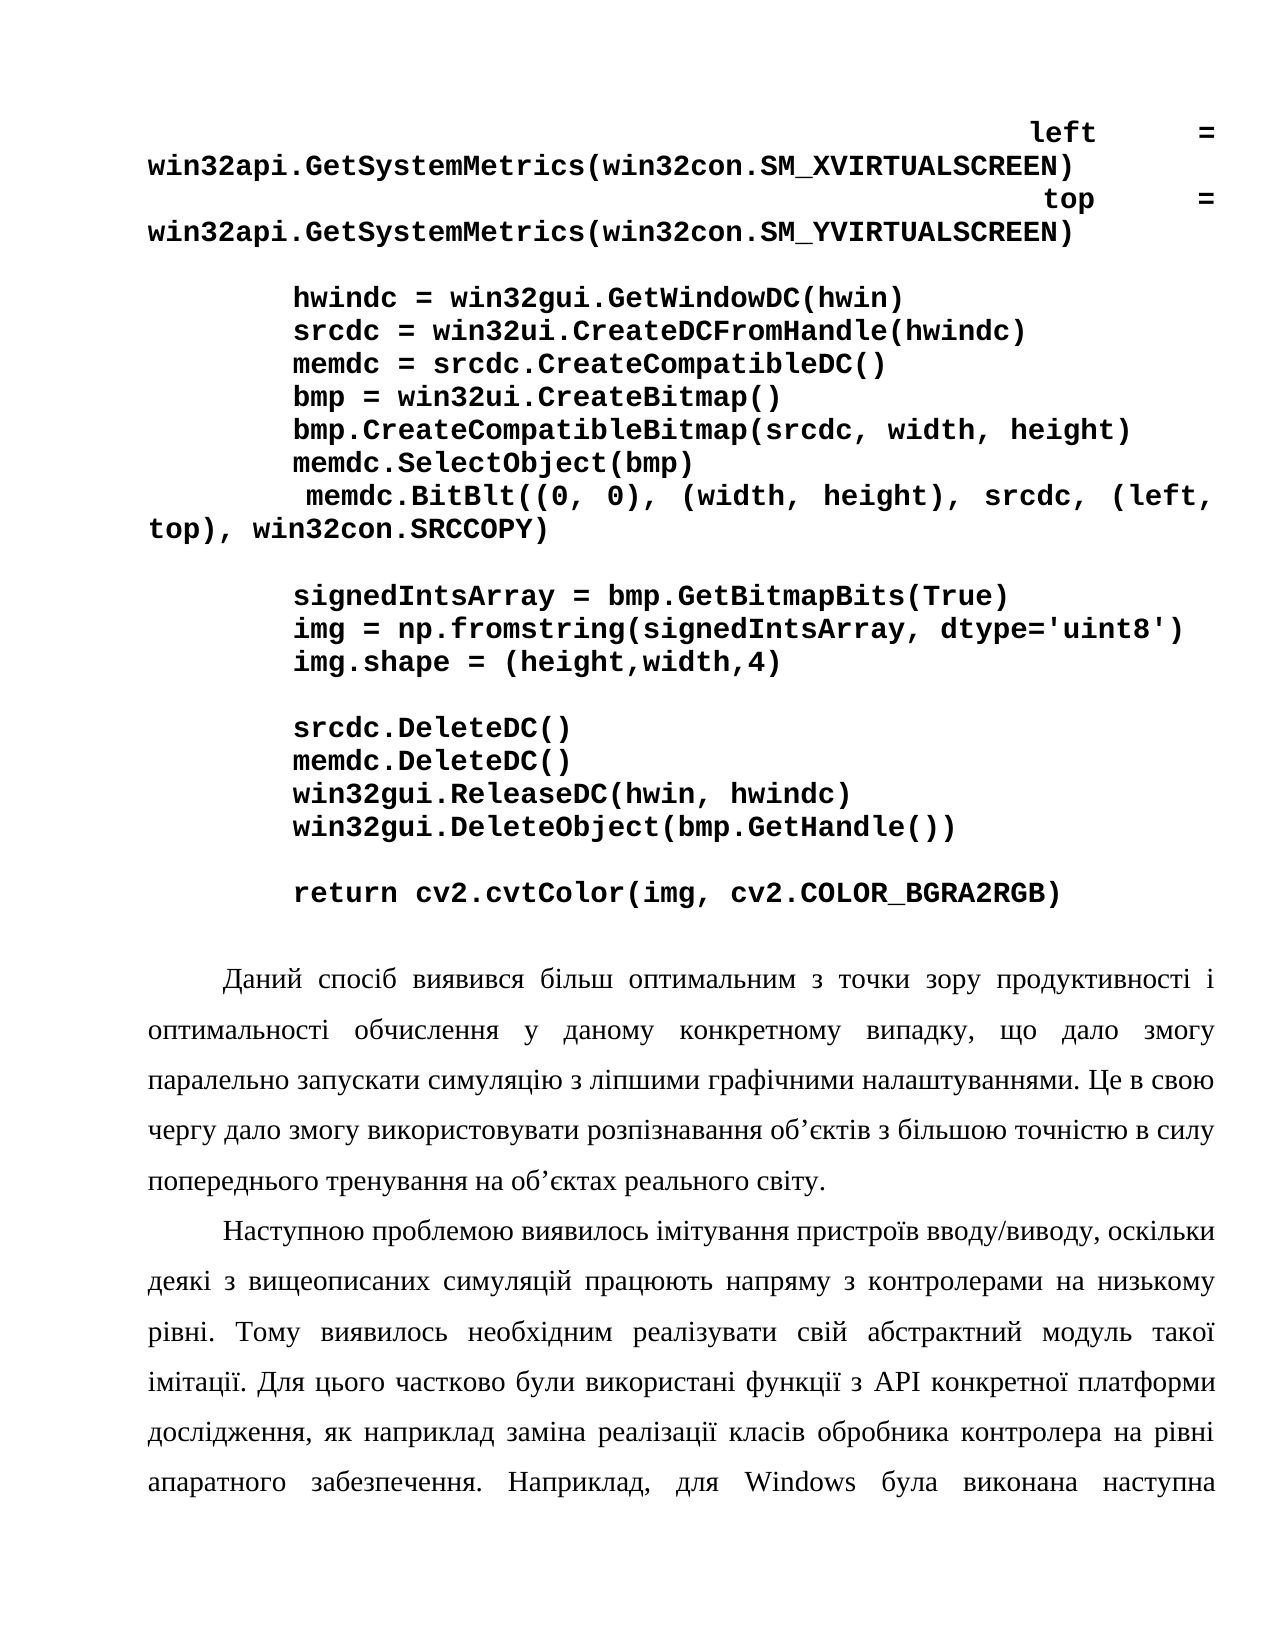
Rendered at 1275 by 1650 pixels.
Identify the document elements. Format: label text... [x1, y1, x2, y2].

text img = np.fromstring(signedIntsArray, dtype='uint8') [148, 614, 1216, 647]
text srcdc.DeleteDC() [148, 713, 1216, 746]
text memdc.DeleteDC() [148, 746, 1216, 779]
text bmp = win32ui.CreateBitmap() [148, 382, 1216, 415]
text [148, 1213, 1216, 1498]
text Даний спосіб виявився більш оптимальним з точки зору продуктивності і оптимальності обчислення у даному конкретному випадку, що дало змогу паралельно запускати симуляцію з ліпшими графічними налаштуваннями. Це в свою чергу дало змогу використовувати розпізнавання об’єктів з більшою точністю в силу попереднього тренування на об’єктах реального світу. [148, 961, 1216, 1196]
text signedIntsArray = bmp.GetBitmapBits(True) [148, 581, 1216, 614]
text top = win32api.GetSystemMetrics(win32con.SM_YVIRTUALSCREEN) [148, 184, 1216, 250]
text memdc = srcdc.CreateCompatibleDC() [148, 349, 1216, 382]
text img.shape = (height,width,4) [148, 647, 1216, 680]
text win32gui.DeleteObject(bmp.GetHandle()) [148, 812, 1216, 845]
text hwindc = win32gui.GetWindowDC(hwin) [148, 283, 1216, 316]
text win32gui.ReleaseDC(hwin, hwindc) [148, 779, 1216, 812]
text srcdc = win32ui.CreateDCFromHandle(hwindc) [148, 316, 1216, 349]
text return cv2.cvtColor(img, cv2.COLOR_BGRA2RGB) [148, 878, 1216, 911]
text memdc.SelectObject(bmp) [148, 448, 1216, 481]
text left = win32api.GetSystemMetrics(win32con.SM_XVIRTUALSCREEN) [148, 118, 1216, 184]
text bmp.CreateCompatibleBitmap(srcdc, width, height) [148, 415, 1216, 448]
text memdc.BitBlt((0, 0), (width, height), srcdc, (left, top), win32con.SRCCOPY) [148, 481, 1216, 547]
